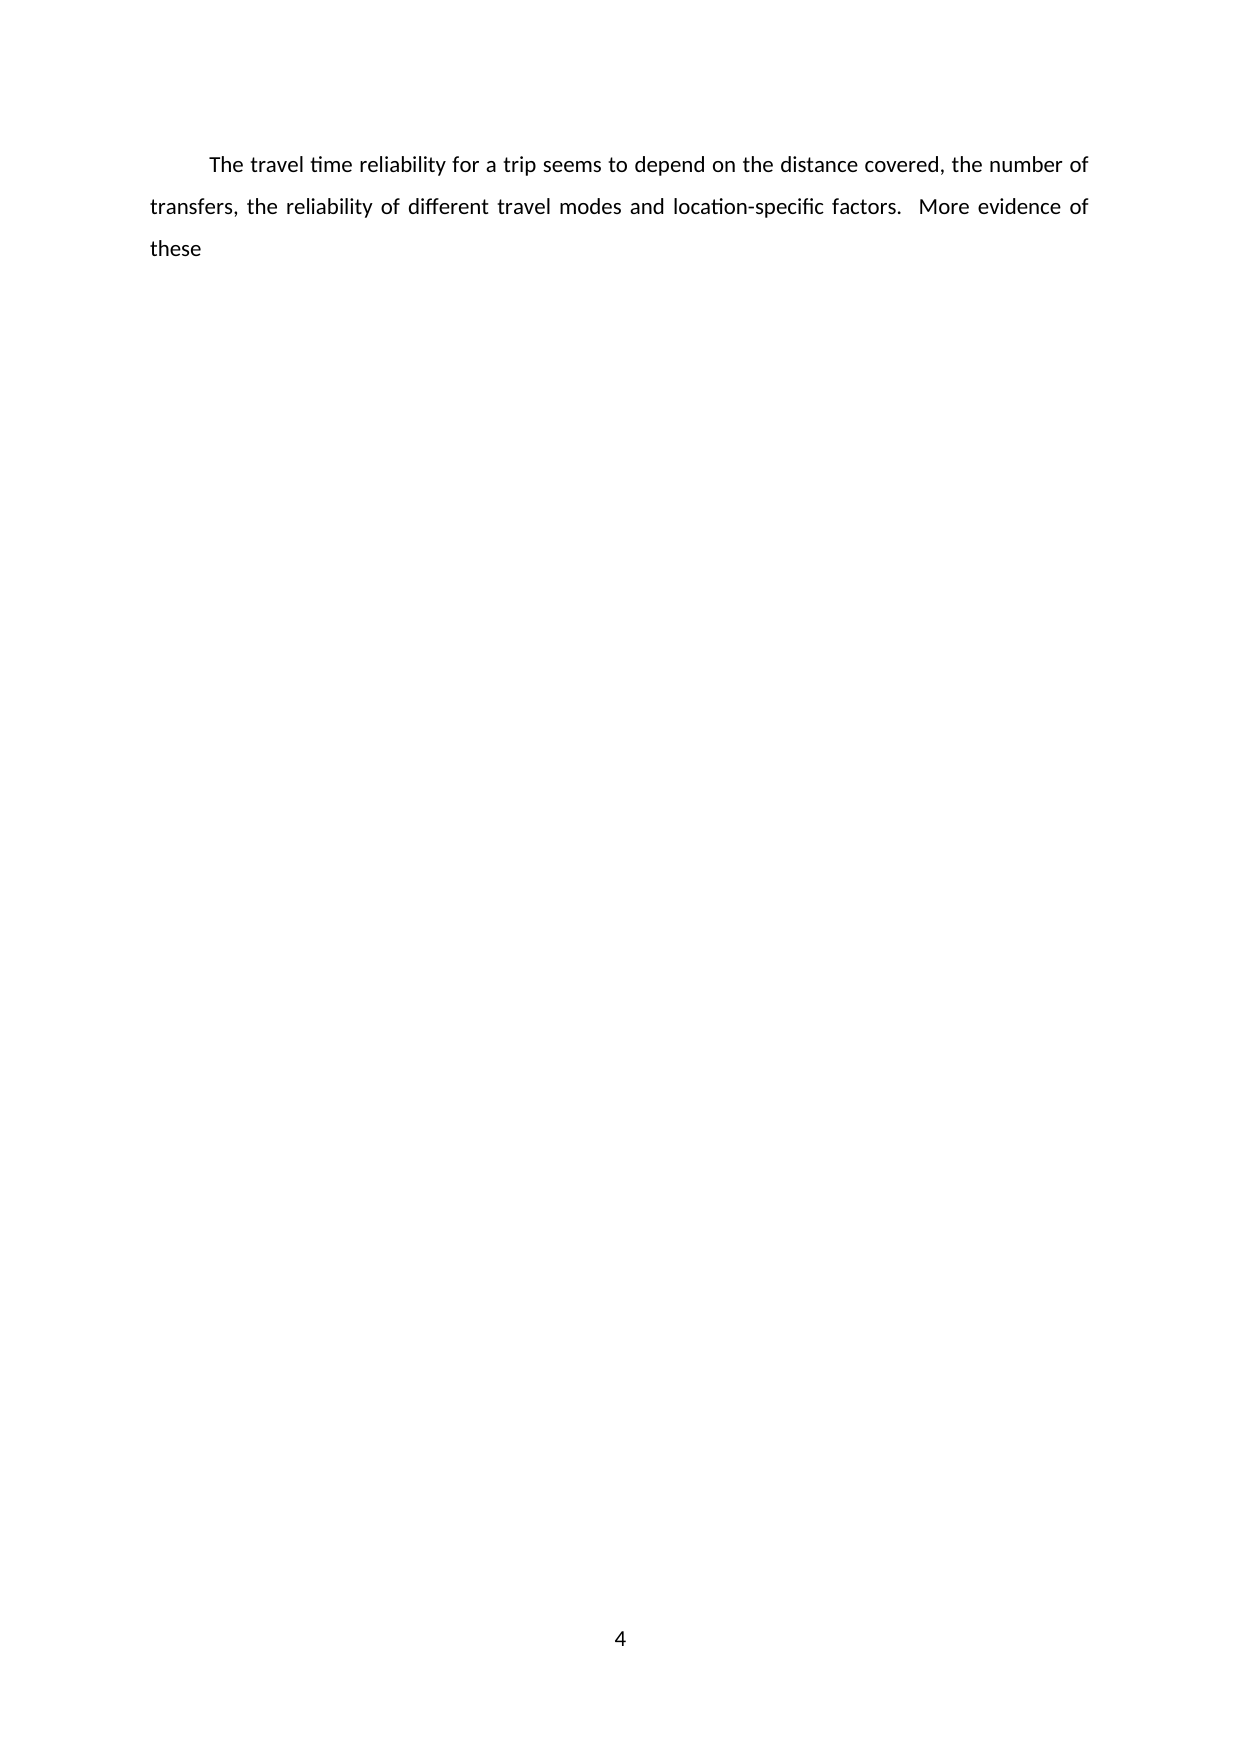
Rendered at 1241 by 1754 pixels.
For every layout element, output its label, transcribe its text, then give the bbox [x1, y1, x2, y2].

text The travel time reliability for a trip seems to depend on the distance covered, the number of transfers, the reliability of different travel modes and location-specific factors. More evidence of these [150, 150, 1090, 262]
